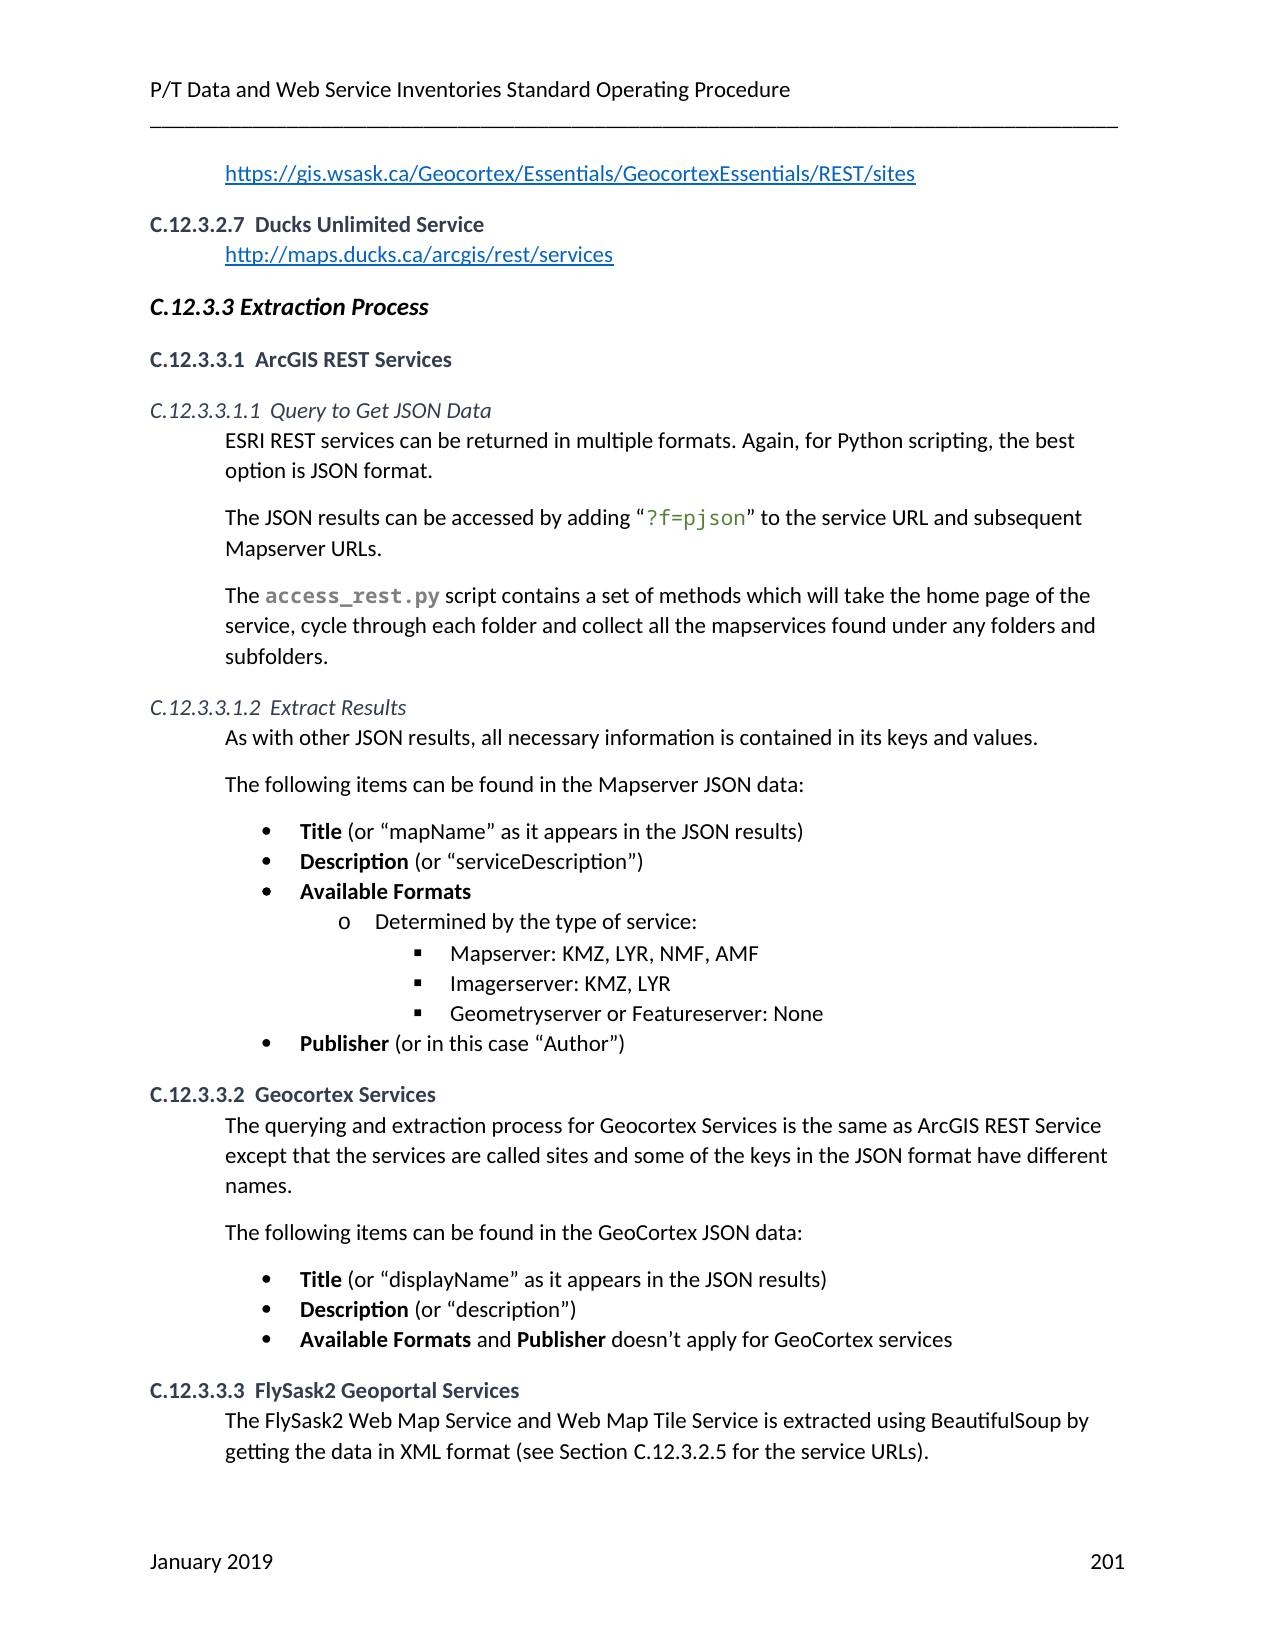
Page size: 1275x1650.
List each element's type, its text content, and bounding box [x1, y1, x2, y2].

text The FlySask2 Web Map Service and Web Map Tile Service is extracted using BeautifulSoup by getting the data in XML format (see Section 3.2.5 for the service URLs). [225, 1407, 1125, 1465]
list Geometryserver or Featureserver: None [412, 999, 1125, 1027]
subtitle Query to Get JSON Data [150, 396, 1125, 424]
list Available Formats and Publisher doesn’t apply for GeoCortex services [262, 1325, 1125, 1353]
text The querying and extraction process for Geocortex Services is the same as ArcGIS REST Service except that the services are called sites and some of the keys in the JSON format have different names. [225, 1111, 1125, 1199]
text The following items can be found in the Mapserver JSON data: [225, 770, 1125, 798]
text http://maps.ducks.ca/arcgis/rest/services [225, 240, 1125, 268]
list Title (or “mapName” as it appears in the JSON results) [262, 817, 1125, 845]
subtitle Ducks Unlimited Service [150, 210, 1125, 238]
list Mapserver: KMZ, LYR, NMF, AMF [412, 939, 1125, 967]
list Description (or “serviceDescription”) [262, 847, 1125, 875]
text The following items can be found in the GeoCortex JSON data: [225, 1218, 1125, 1246]
subtitle FlySask2 Geoportal Services [150, 1376, 1125, 1404]
list Imagerserver: KMZ, LYR [412, 969, 1125, 997]
subtitle Extraction Process [150, 291, 1125, 322]
text The access_rest.py script contains a set of methods which will take the home page of the service, cycle through each folder and collect all the mapservices found under any folders and subfolders. [225, 581, 1125, 670]
text The JSON results can be accessed by adding “?f=pjson” to the service URL and subsequent Mapserver URLs. [225, 503, 1125, 562]
text As with other JSON results, all necessary information is contained in its keys and values. [225, 723, 1125, 751]
subtitle Geocortex Services [150, 1081, 1125, 1108]
subtitle ArcGIS REST Services [150, 345, 1125, 373]
list Available Formats [262, 877, 1125, 905]
text https://gis.wsask.ca/Geocortex/Essentials/GeocortexEssentials/REST/sites [225, 159, 1125, 187]
list Title (or “displayName” as it appears in the JSON results) [262, 1265, 1125, 1293]
list Description (or “description”) [262, 1295, 1125, 1323]
text ESRI REST services can be returned in multiple formats. Again, for Python scripting, the best option is JSON format. [225, 426, 1125, 484]
list Publisher (or in this case “Author”) [262, 1029, 1125, 1057]
subtitle Extract Results [150, 693, 1125, 721]
list Determined by the type of service: [337, 907, 1125, 937]
